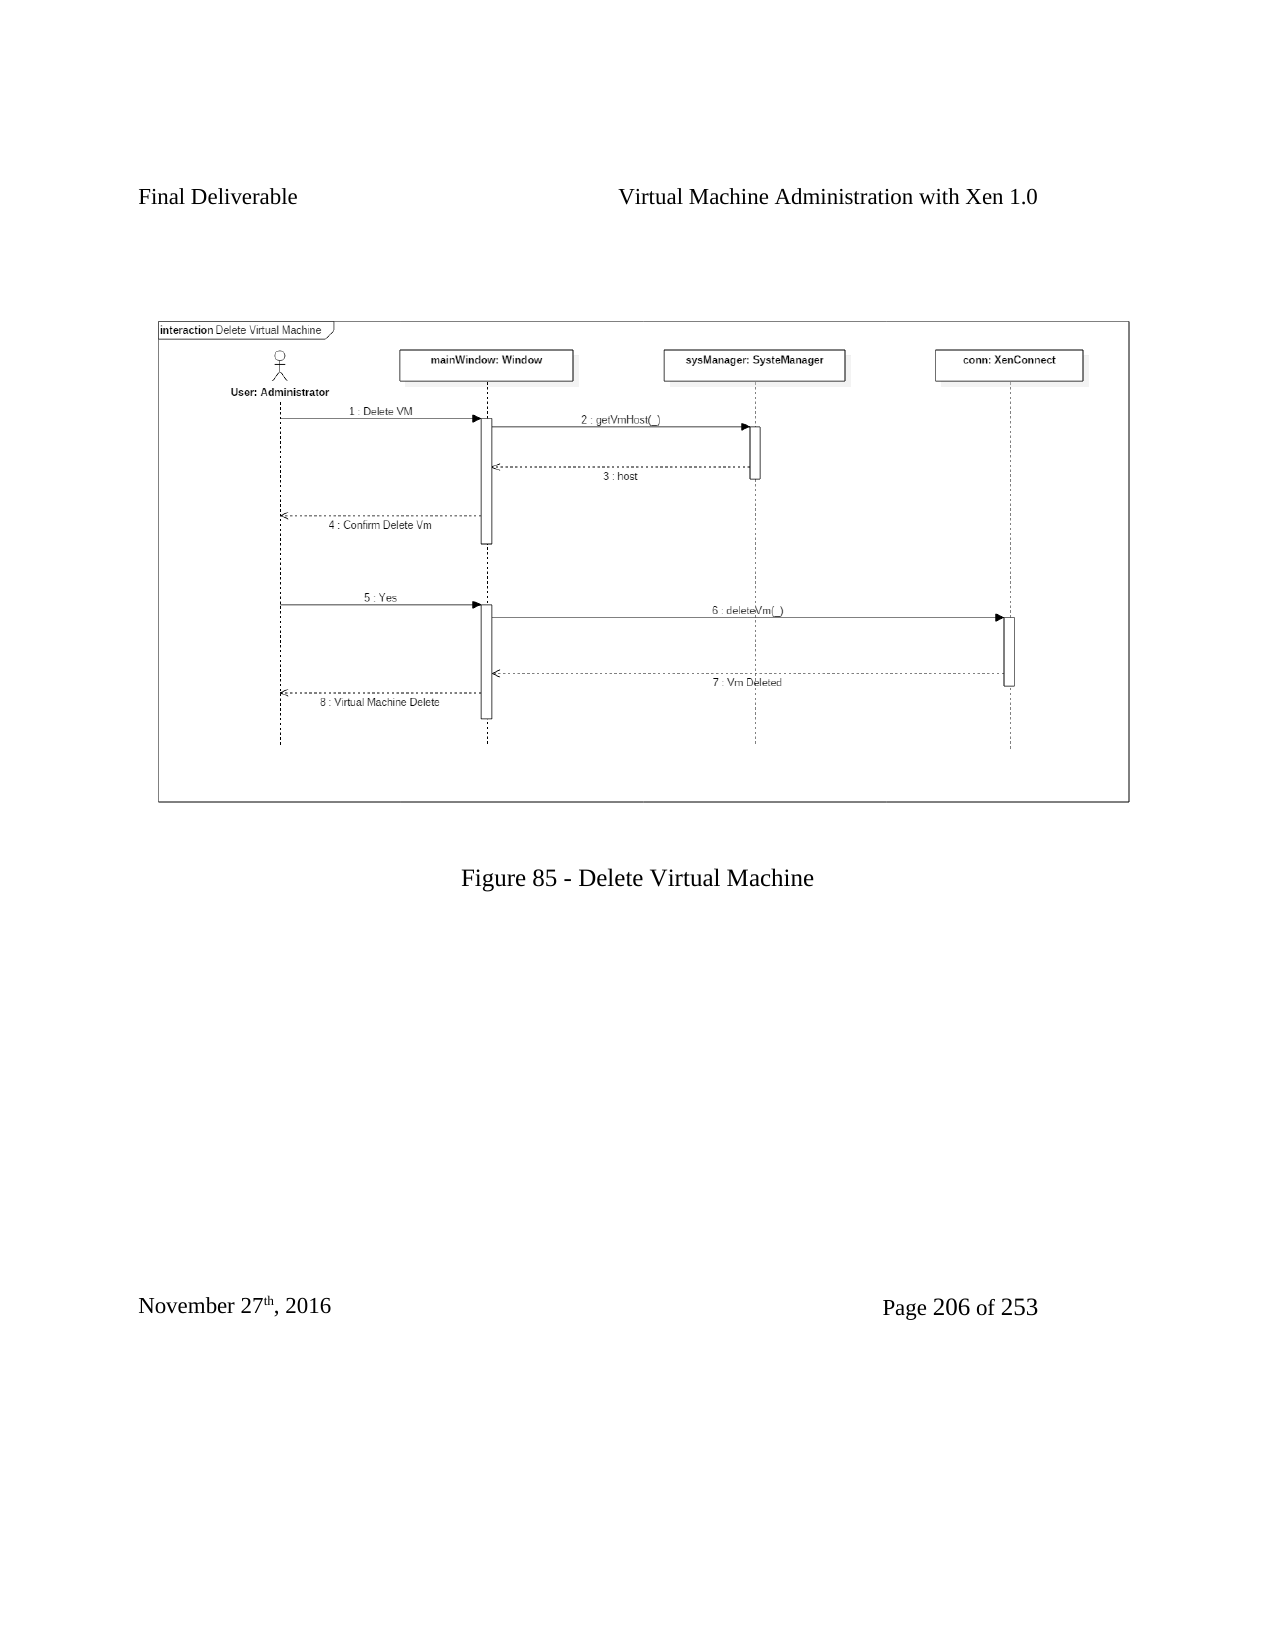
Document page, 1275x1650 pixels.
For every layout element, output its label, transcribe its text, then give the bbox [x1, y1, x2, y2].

picture [150, 313, 1161, 834]
text Figure 85 - Delete Virtual Machine [150, 863, 1125, 891]
